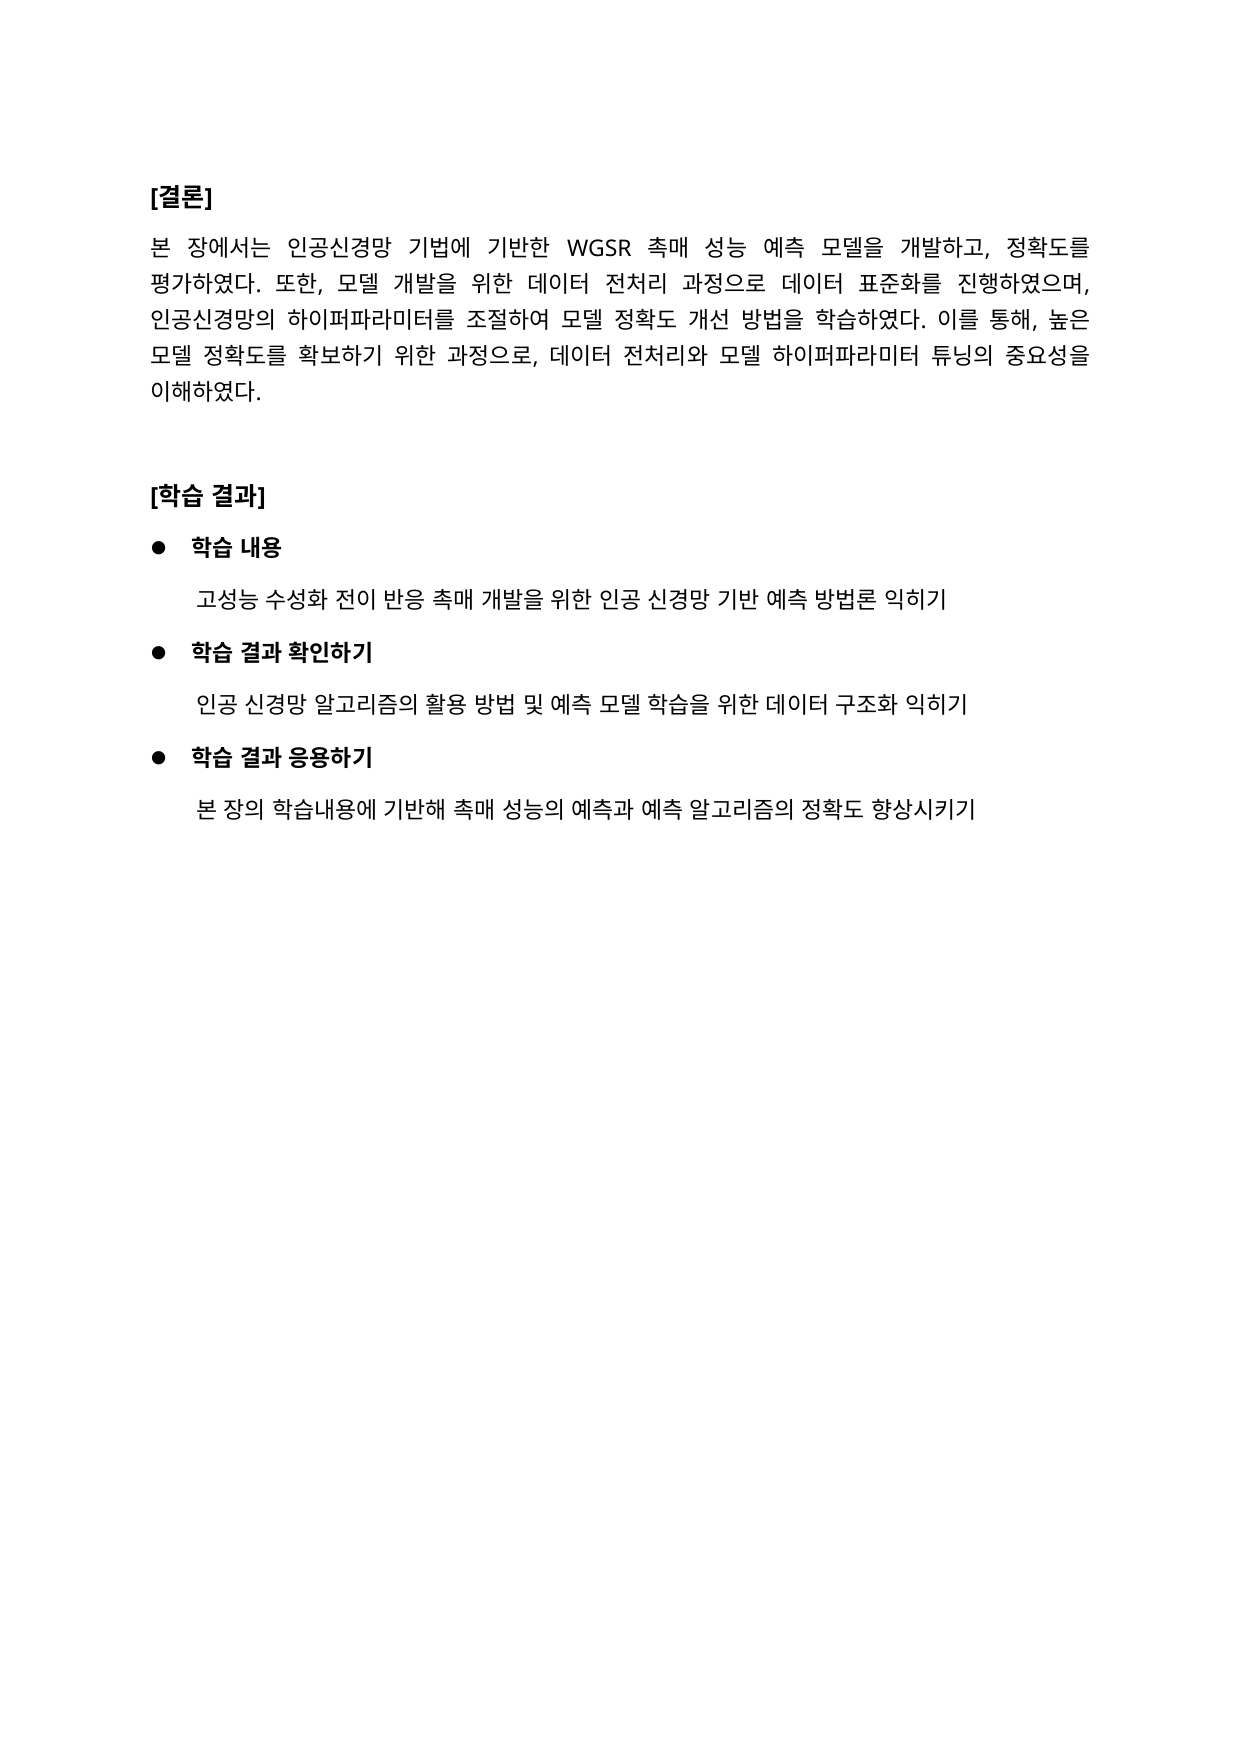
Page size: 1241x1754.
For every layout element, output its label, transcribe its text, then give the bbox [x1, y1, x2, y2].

text 인공 신경망 알고리즘의 활용 방법 및 예측 모델 학습을 위한 데이터 구조화 익히기 [196, 687, 1090, 721]
text 학습 결과 응용하기 [150, 740, 1090, 773]
text 본 장에서는 인공신경망 기법에 기반한 WGSR 촉매 성능 예측 모델을 개발하고, 정확도를 평가하였다. 또한, 모델 개발을 위한 데이터 전처리 과정으로 데이터 표준화를 진행하였으며, 인공신경망의 하이퍼파라미터를 조절하여 모델 정확도 개선 방법을 학습하였다. 이를 통해, 높은 모델 정확도를 확보하기 위한 과정으로, 데이터 전처리와 모델 하이퍼파라미터 튜닝의 중요성을 이해하였다. [150, 230, 1090, 407]
text 학습 내용 [150, 530, 1090, 563]
subtitle [학습 결과] [150, 477, 1090, 513]
subtitle [결론] [150, 177, 1090, 213]
text 본 장의 학습내용에 기반해 촉매 성능의 예측과 예측 알고리즘의 정확도 향상시키기 [196, 792, 1090, 826]
text 고성능 수성화 전이 반응 촉매 개발을 위한 인공 신경망 기반 예측 방법론 익히기 [196, 582, 1090, 616]
text 학습 결과 확인하기 [150, 635, 1090, 668]
